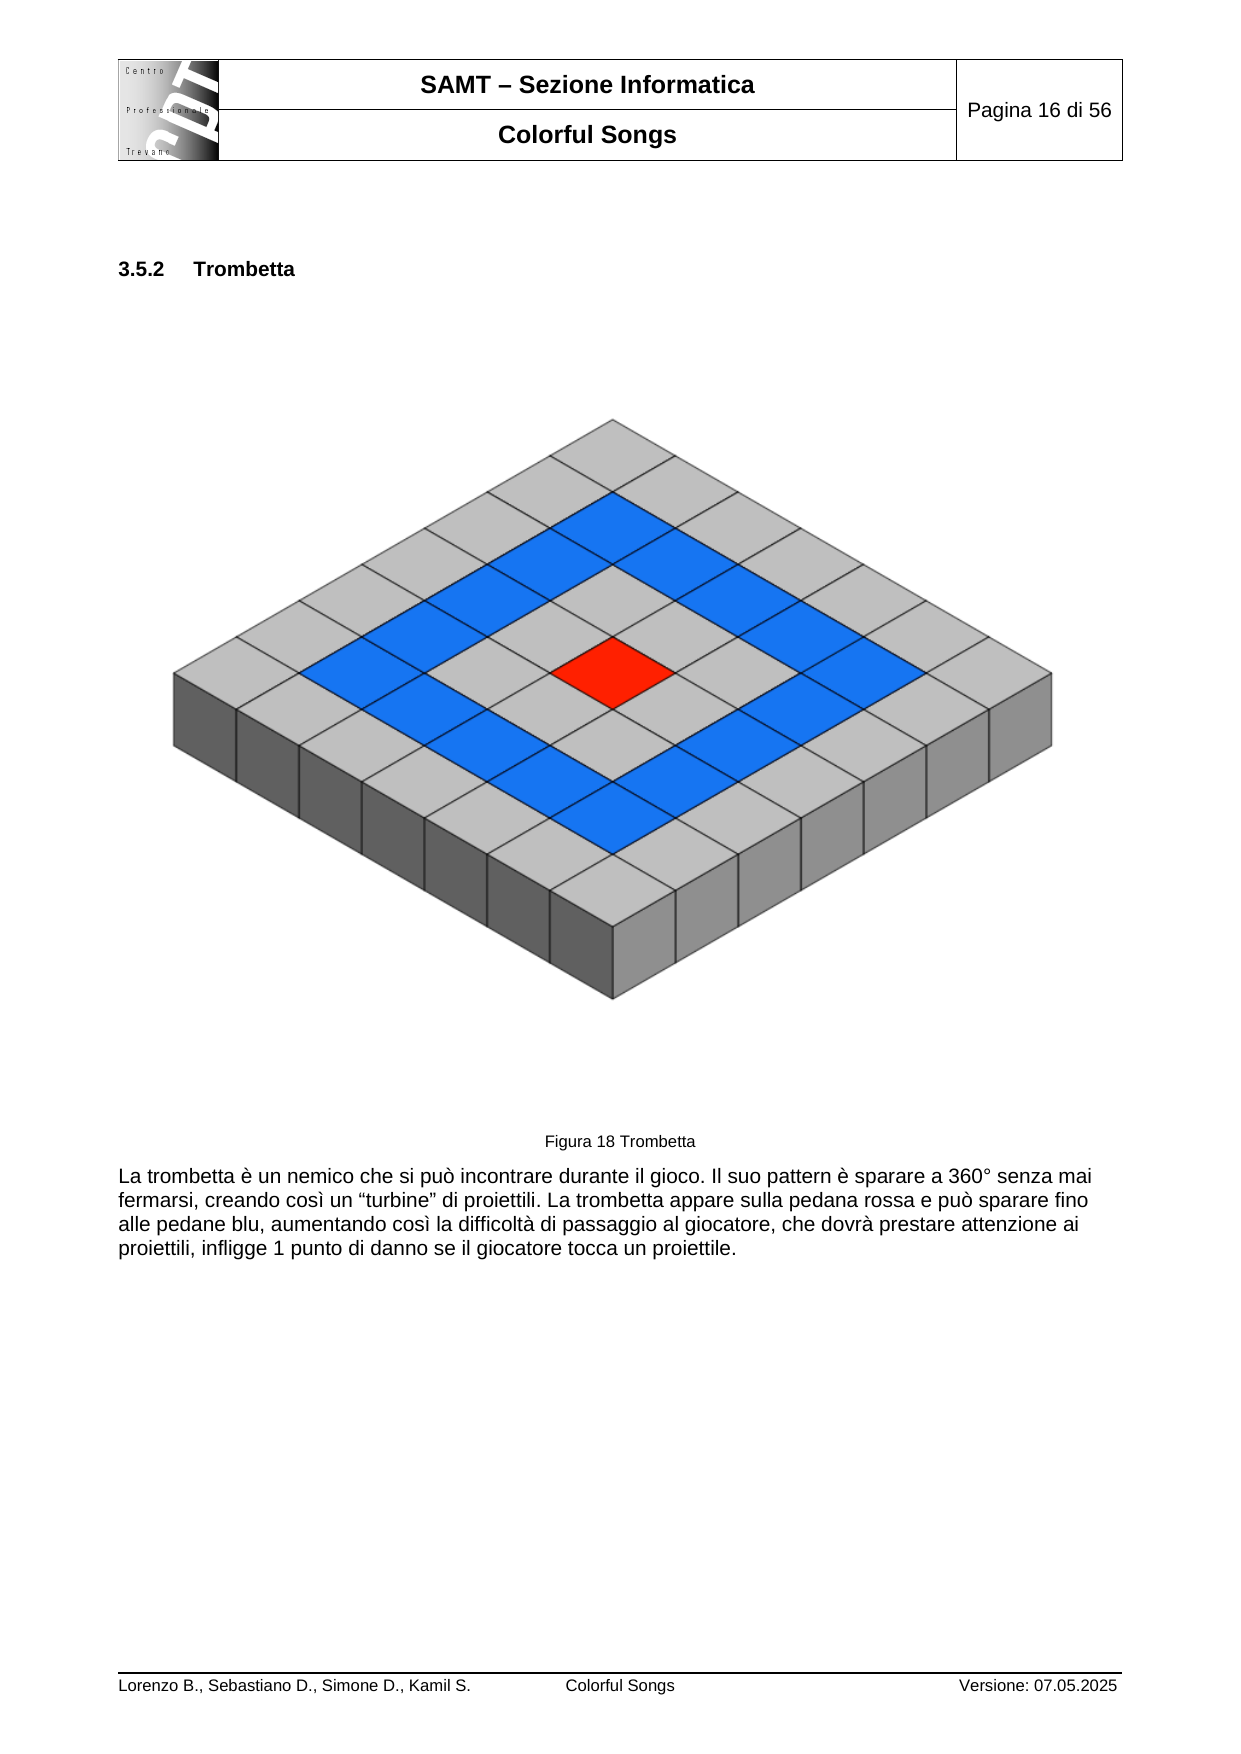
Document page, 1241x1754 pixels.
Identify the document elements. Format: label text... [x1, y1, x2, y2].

picture [118, 60, 219, 160]
text La trombetta è un nemico che si può incontrare durante il gioco. Il suo pattern è sparare a 360° senza mai fermarsi, creando così un “turbine” di proiettili. La trombetta appare sulla pedana rossa e può sparare fino alle pedane blu, aumentando così la difficoltà di passaggio al giocatore, che dovrà prestare attenzione ai proiettili, infligge 1 punto di danno se il giocatore tocca un proiettile. [118, 1164, 1122, 1260]
picture [118, 305, 1122, 1120]
subtitle Trombetta [118, 257, 1122, 281]
